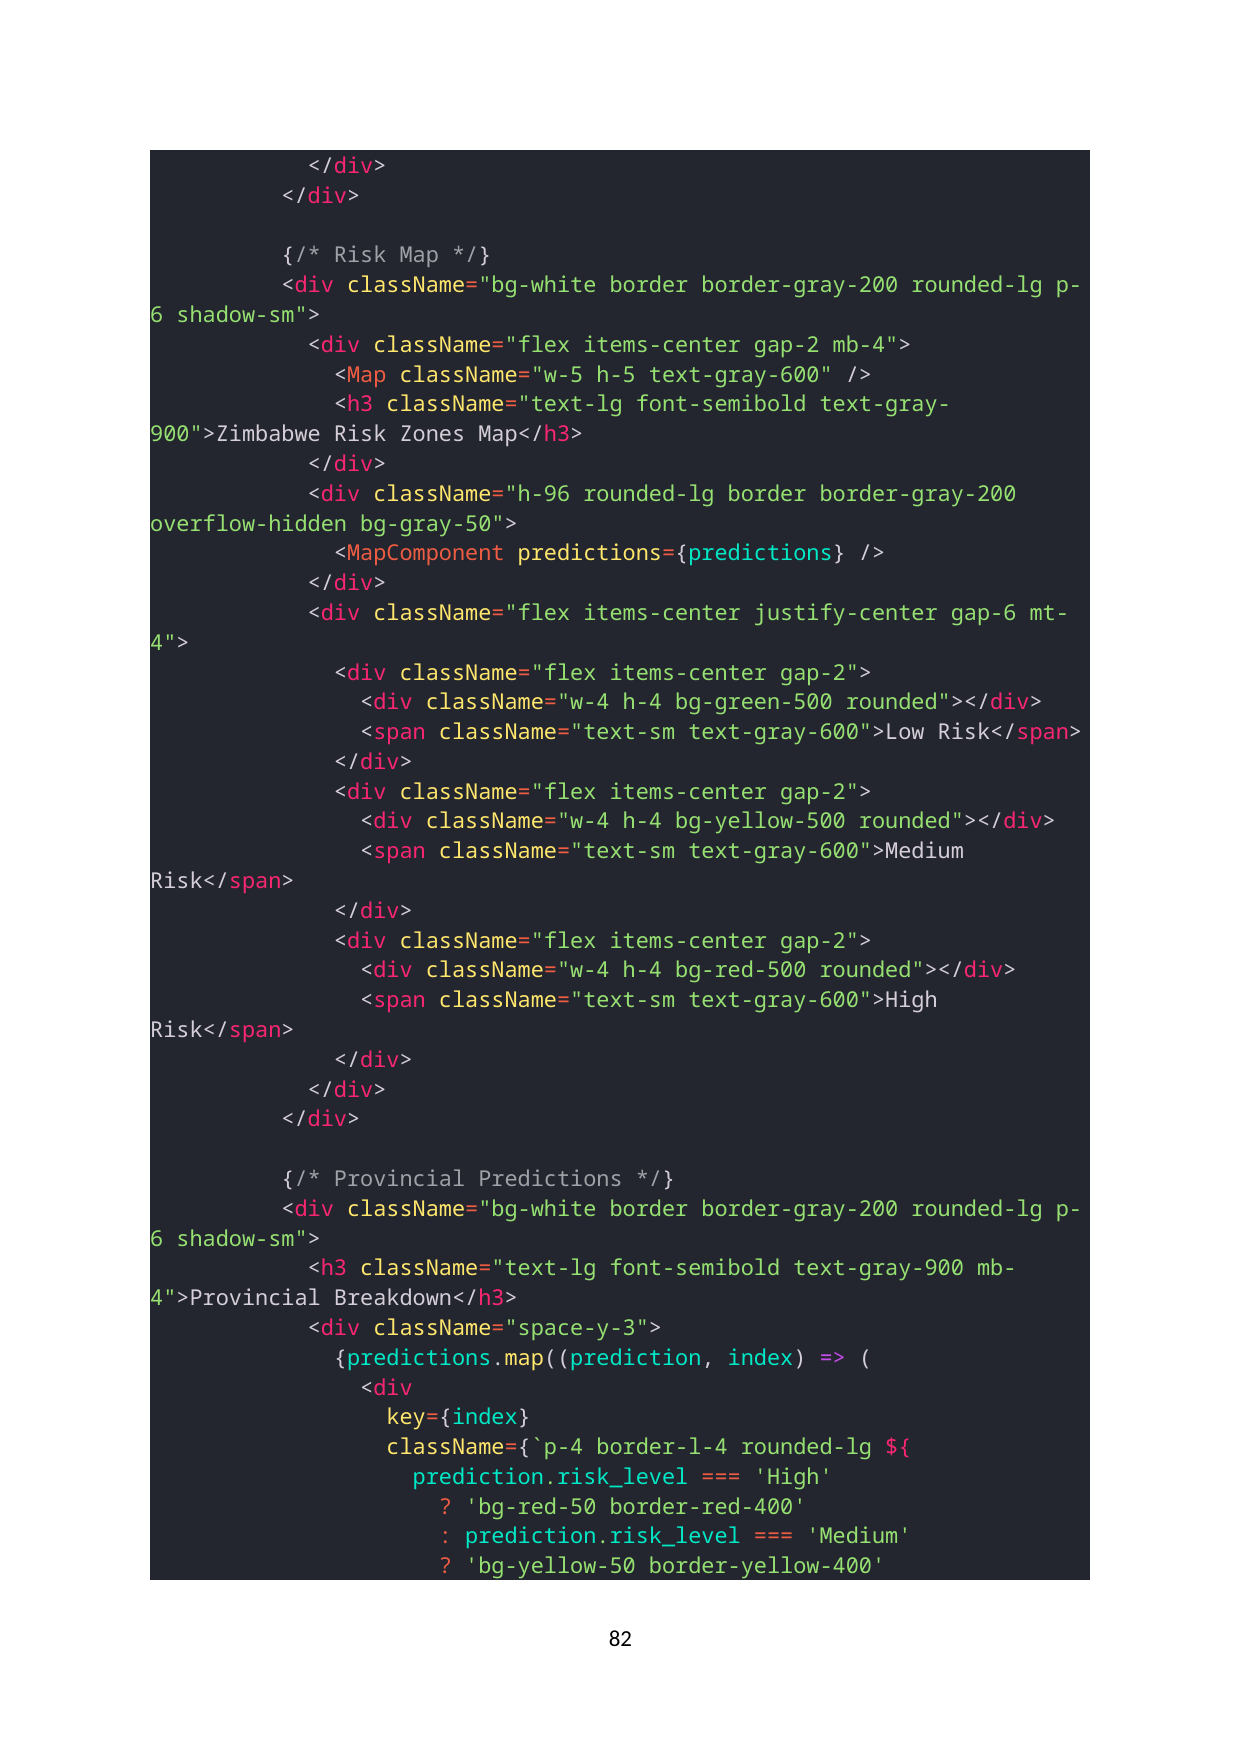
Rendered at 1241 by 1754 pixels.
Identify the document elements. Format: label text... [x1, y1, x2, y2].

text <div className="w-4 h-4 bg-red-500 rounded"></div> [150, 954, 1090, 984]
text <MapComponent predictions={predictions} /> [150, 537, 1090, 567]
text </div> [150, 1073, 1090, 1103]
text <div className="w-4 h-4 bg-yellow-500 rounded"></div> [150, 805, 1090, 835]
text <div [150, 1371, 1090, 1401]
text ? 'bg-red-50 border-red-400' [150, 1491, 1090, 1520]
text <h3 className="text-lg font-semibold text-gray-900">Zimbabwe Risk Zones Map</h3> [150, 388, 1090, 448]
text : prediction.risk_level === 'Medium' [150, 1520, 1090, 1550]
text </div> [150, 180, 1090, 209]
text ? 'bg-yellow-50 border-yellow-400' [150, 1550, 1090, 1580]
text <span className="text-sm text-gray-600">Low Risk</span> [150, 716, 1090, 746]
text <div className="flex items-center gap-2"> [150, 776, 1090, 805]
text {predictions.map((prediction, index) => ( [150, 1342, 1090, 1371]
text className={`p-4 border-l-4 rounded-lg ${ [150, 1431, 1090, 1461]
text <div className="h-96 rounded-lg border border-gray-200 overflow-hidden bg-gray-50"> [150, 478, 1090, 537]
text <div className="bg-white border border-gray-200 rounded-lg p-6 shadow-sm"> [150, 1193, 1090, 1252]
text <div className="flex items-center justify-center gap-6 mt-4"> [150, 597, 1090, 656]
text <div className="space-y-3"> [150, 1312, 1090, 1342]
text </div> [150, 448, 1090, 478]
text <Map className="w-5 h-5 text-gray-600" /> [150, 358, 1090, 388]
text <div className="flex items-center gap-2"> [150, 656, 1090, 686]
text <span className="text-sm text-gray-600">High Risk</span> [150, 984, 1090, 1044]
text <span className="text-sm text-gray-600">Medium Risk</span> [150, 835, 1090, 895]
text </div> [150, 150, 1090, 180]
text <div className="bg-white border border-gray-200 rounded-lg p-6 shadow-sm"> [150, 269, 1090, 329]
text </div> [150, 1044, 1090, 1073]
text {/* Provincial Predictions */} [150, 1163, 1090, 1193]
text key={index} [150, 1401, 1090, 1431]
text </div> [150, 1103, 1090, 1133]
text <div className="w-4 h-4 bg-green-500 rounded"></div> [150, 686, 1090, 716]
text <div className="flex items-center gap-2"> [150, 924, 1090, 954]
text <div className="flex items-center gap-2 mb-4"> [150, 329, 1090, 358]
text </div> [150, 746, 1090, 776]
text </div> [150, 567, 1090, 597]
text <h3 className="text-lg font-semibold text-gray-900 mb-4">Provincial Breakdown</h3> [150, 1252, 1090, 1312]
text {/* Risk Map */} [150, 239, 1090, 269]
text </div> [150, 895, 1090, 924]
text prediction.risk_level === 'High' [150, 1461, 1090, 1491]
